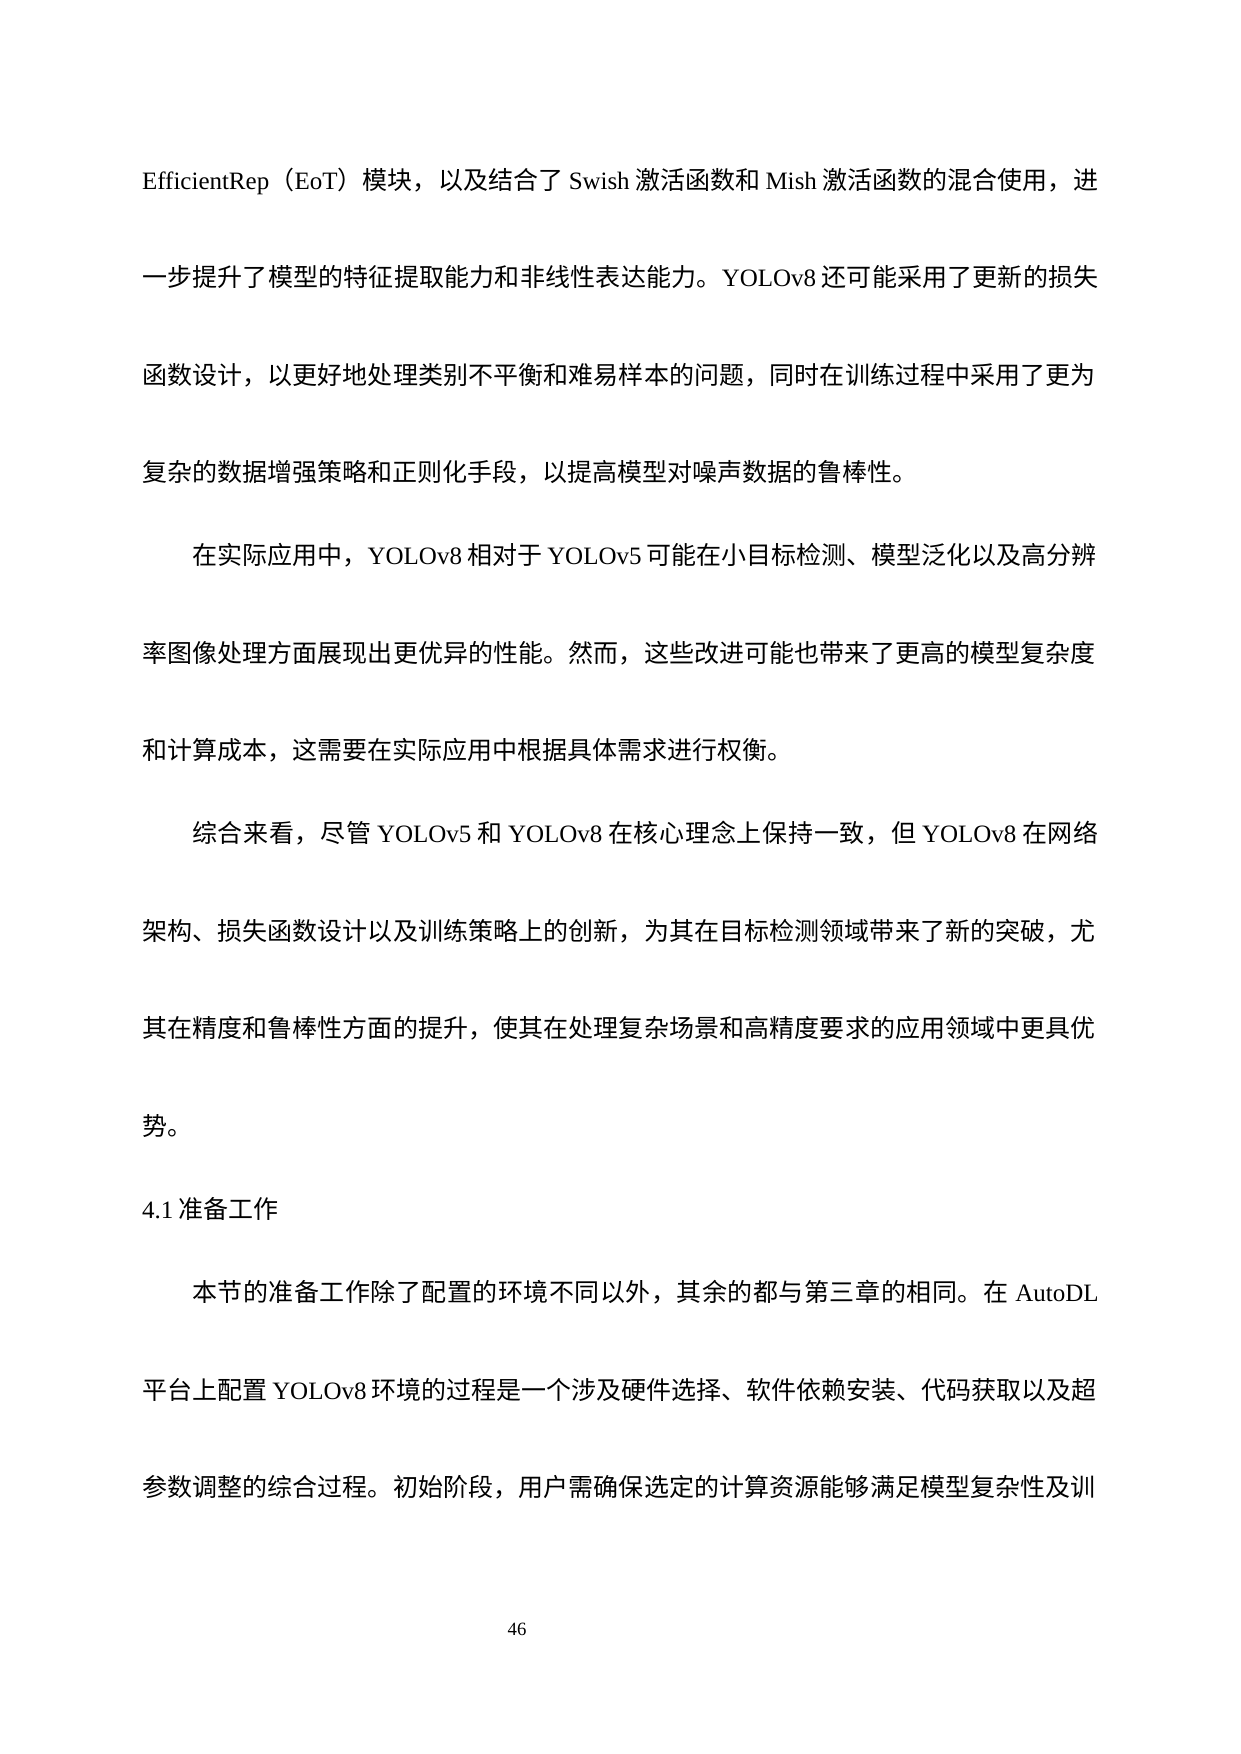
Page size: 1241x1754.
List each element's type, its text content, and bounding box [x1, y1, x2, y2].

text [142, 1258, 1098, 1518]
text 综合来看，尽管YOLOv5和YOLOv8在核心理念上保持一致，但YOLOv8在网络架构、损失函数设计以及训练策略上的创新，为其在目标检测领域带来了新的突破，尤其在精度和鲁棒性方面的提升，使其在处理复杂场景和高精度要求的应用领域中更具优势。 [142, 799, 1098, 1157]
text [142, 146, 1098, 503]
subtitle 4.1准备工作 [142, 1175, 1098, 1240]
text 在实际应用中，YOLOv8相对于YOLOv5可能在小目标检测、模型泛化以及高分辨率图像处理方面展现出更优异的性能。然而，这些改进可能也带来了更高的模型复杂度和计算成本，这需要在实际应用中根据具体需求进行权衡。 [142, 521, 1098, 781]
